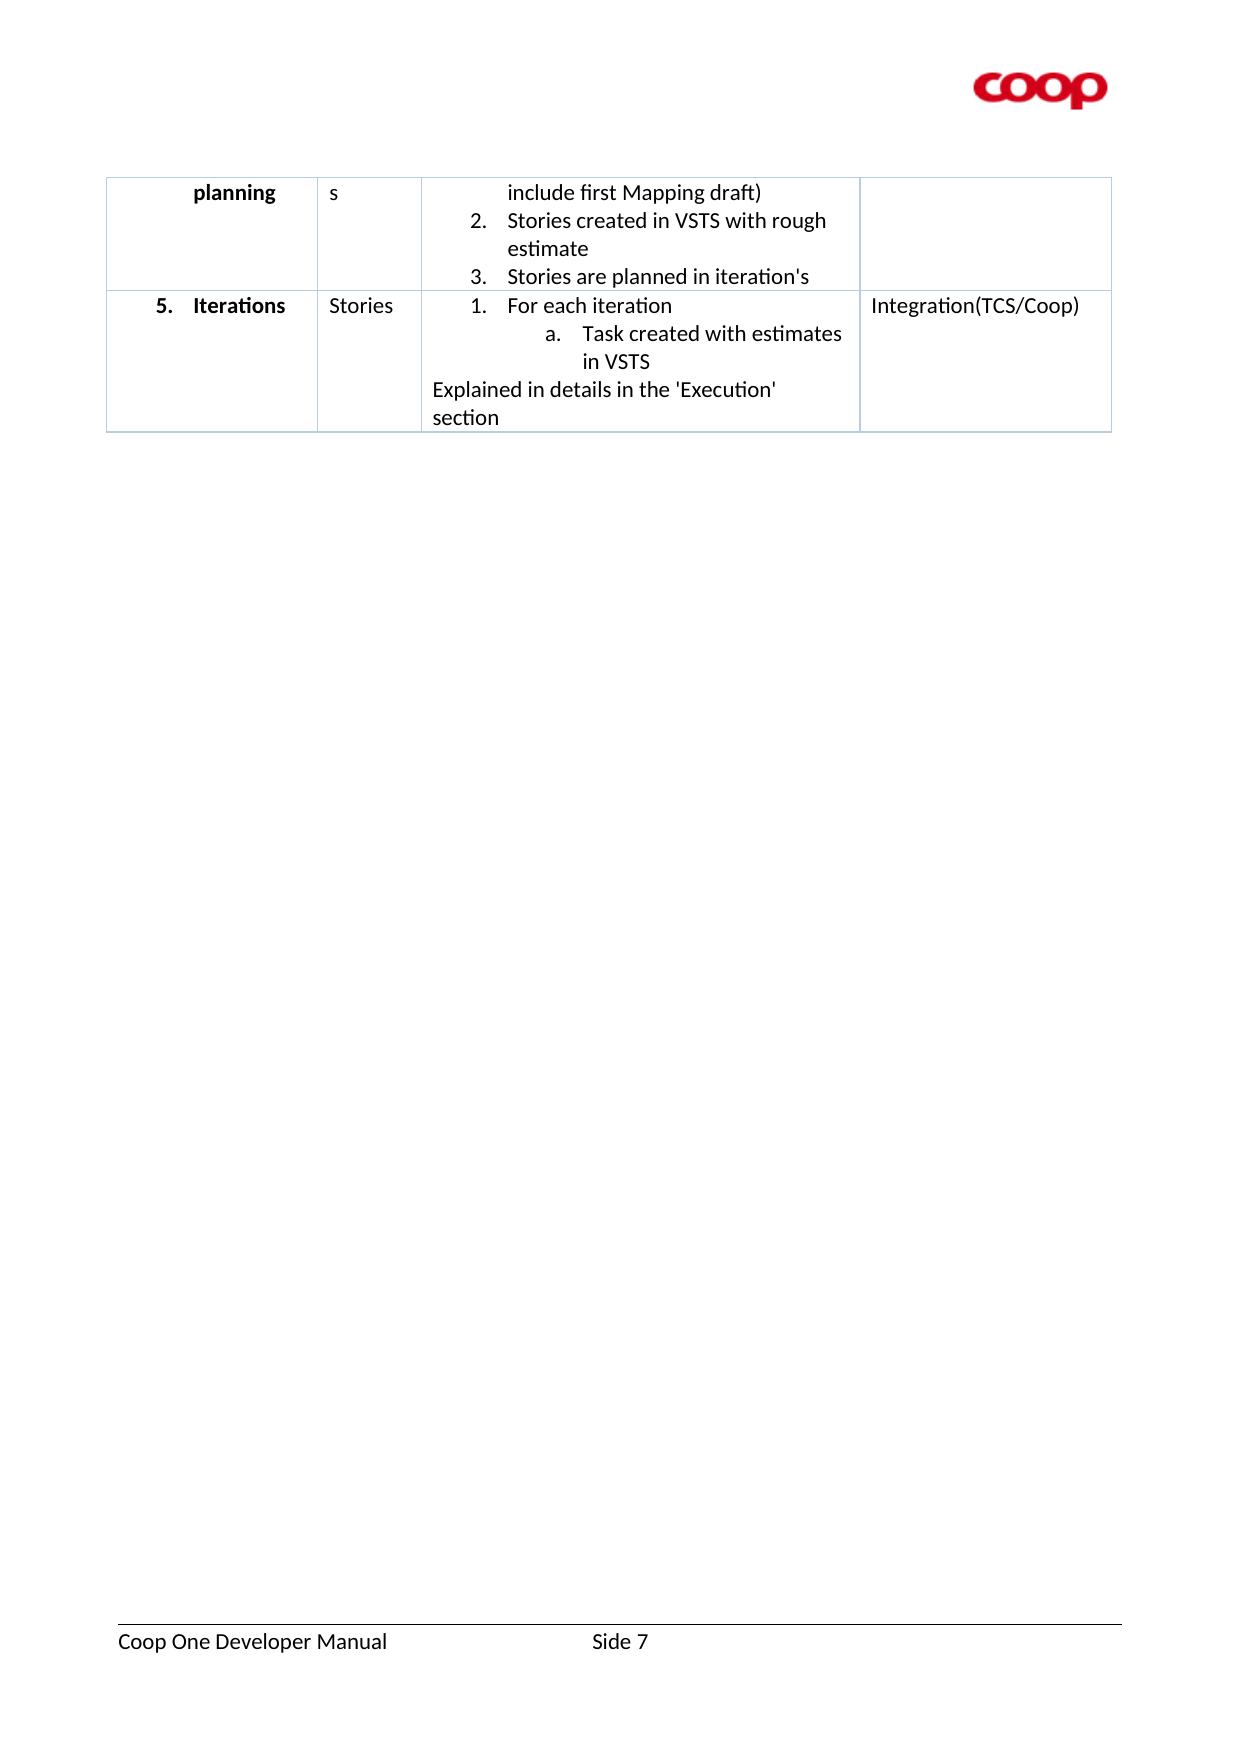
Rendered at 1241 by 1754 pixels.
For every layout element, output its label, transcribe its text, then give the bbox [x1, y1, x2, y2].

table_cell Iterations [107, 291, 317, 431]
table_cell Stories [318, 291, 421, 431]
picture [971, 70, 1115, 114]
table_cell Integration(TCS/Coop) [861, 291, 1111, 431]
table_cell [422, 178, 859, 290]
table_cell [861, 178, 1111, 290]
table_cell Features [318, 178, 421, 290]
table_cell For each iteration Task created with estimates in VSTS Explained in details in the 'Execution' section [422, 291, 859, 431]
table_cell Release planning [107, 178, 317, 290]
